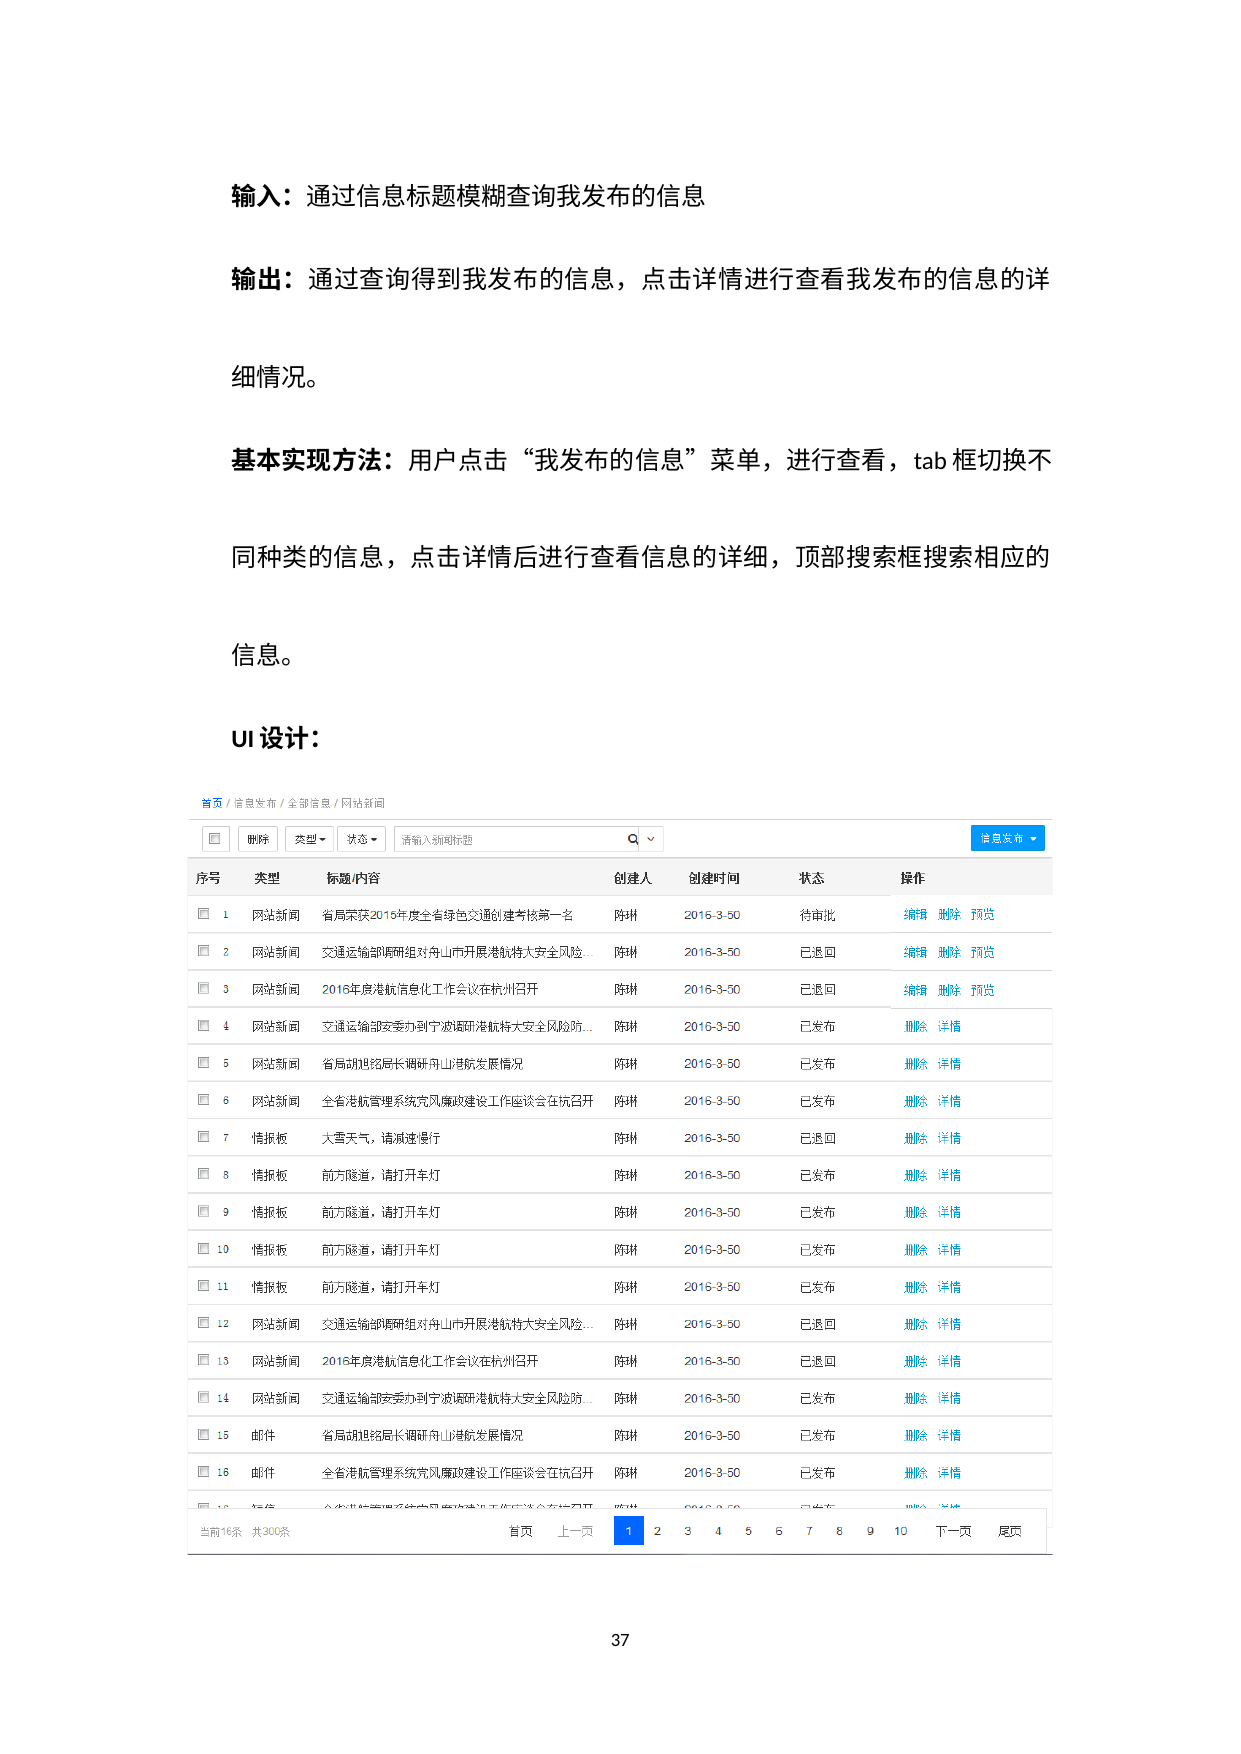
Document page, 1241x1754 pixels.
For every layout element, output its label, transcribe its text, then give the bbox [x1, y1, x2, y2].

list UI设计： [231, 704, 1053, 769]
list 基本实现方法：用户点击“我发布的信息”菜单，进行查看，tab框切换不同种类的信息，点击详情后进行查看信息的详细，顶部搜索框搜索相应的信息。 [231, 426, 1053, 686]
picture [187, 787, 1053, 1555]
list 输入：通过信息标题模糊查询我发布的信息 [231, 162, 1053, 227]
list 输出：通过查询得到我发布的信息，点击详情进行查看我发布的信息的详细情况。 [231, 245, 1053, 408]
